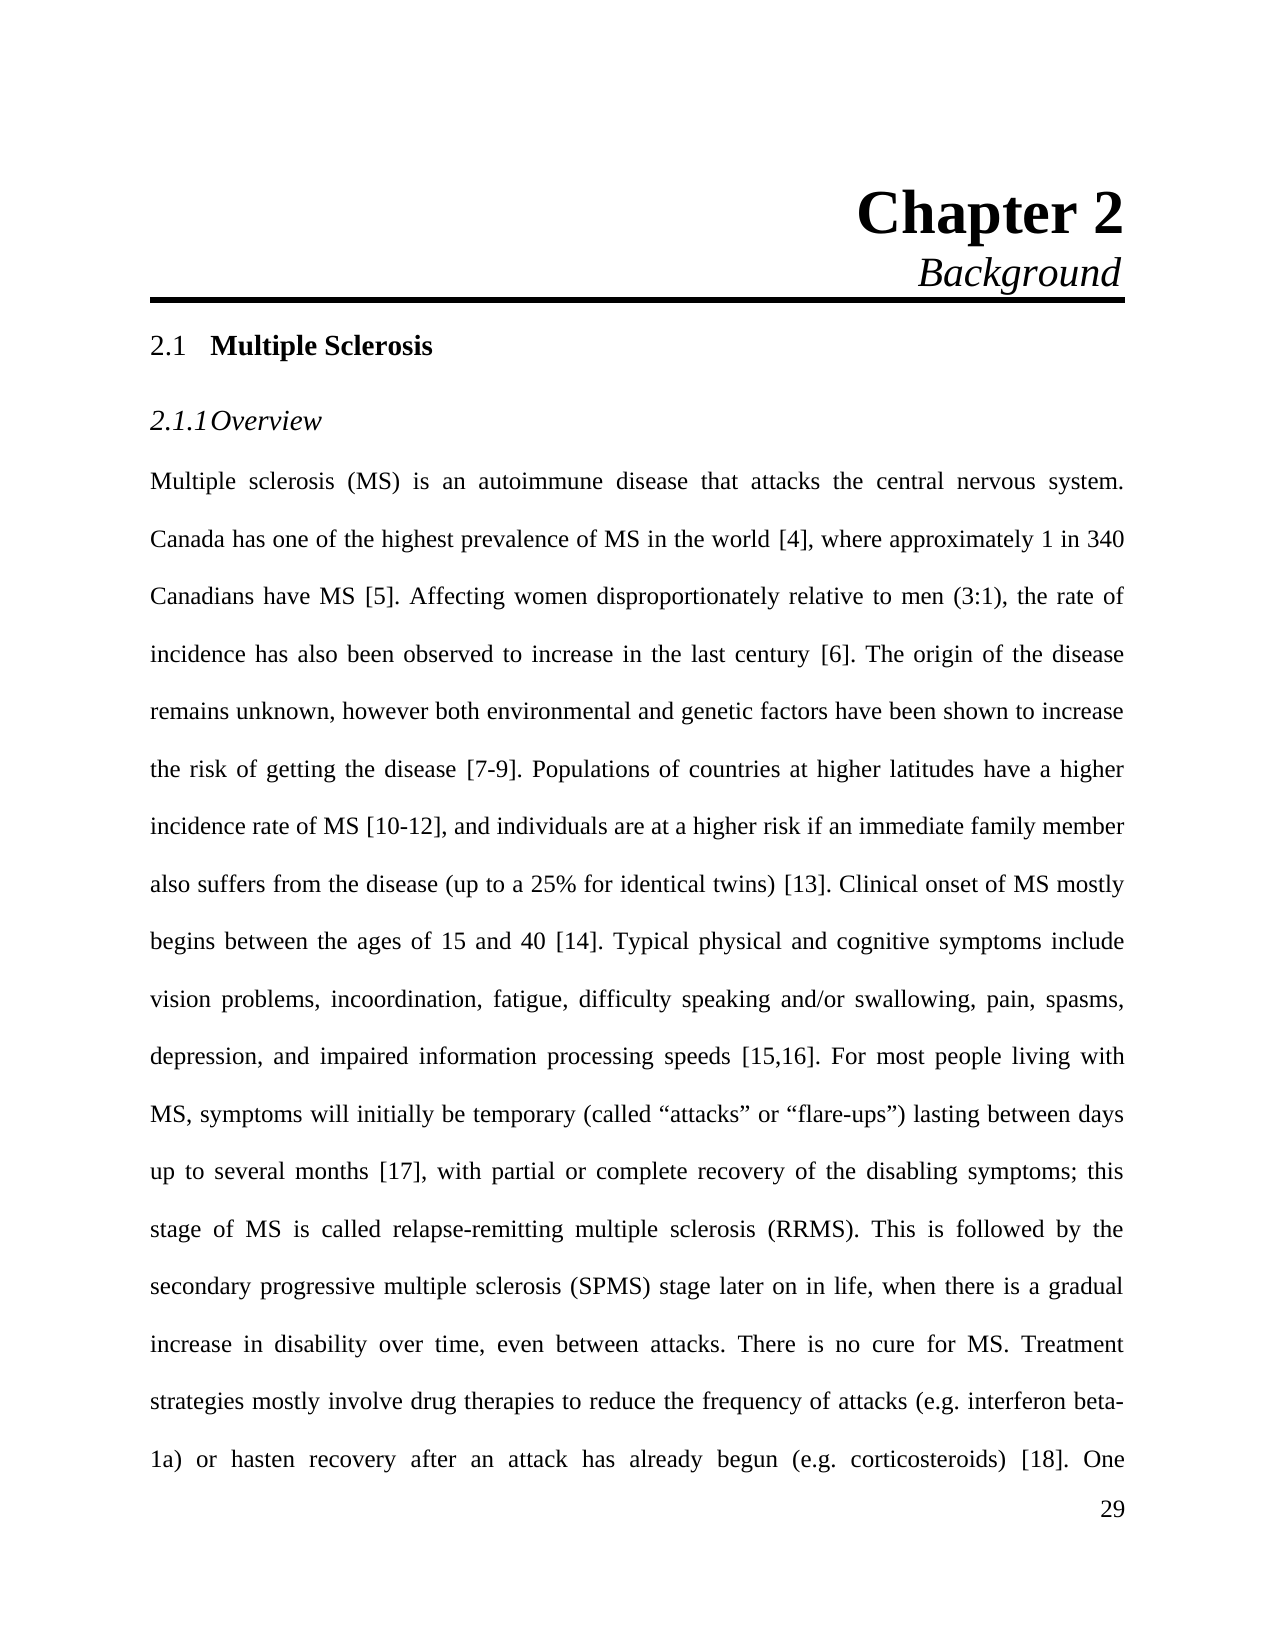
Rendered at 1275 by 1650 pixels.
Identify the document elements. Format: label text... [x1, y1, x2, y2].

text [150, 466, 1125, 1473]
subtitle Multiple Sclerosis [150, 328, 1125, 362]
subtitle Background [150, 175, 1125, 297]
subtitle Overview [150, 403, 1125, 437]
